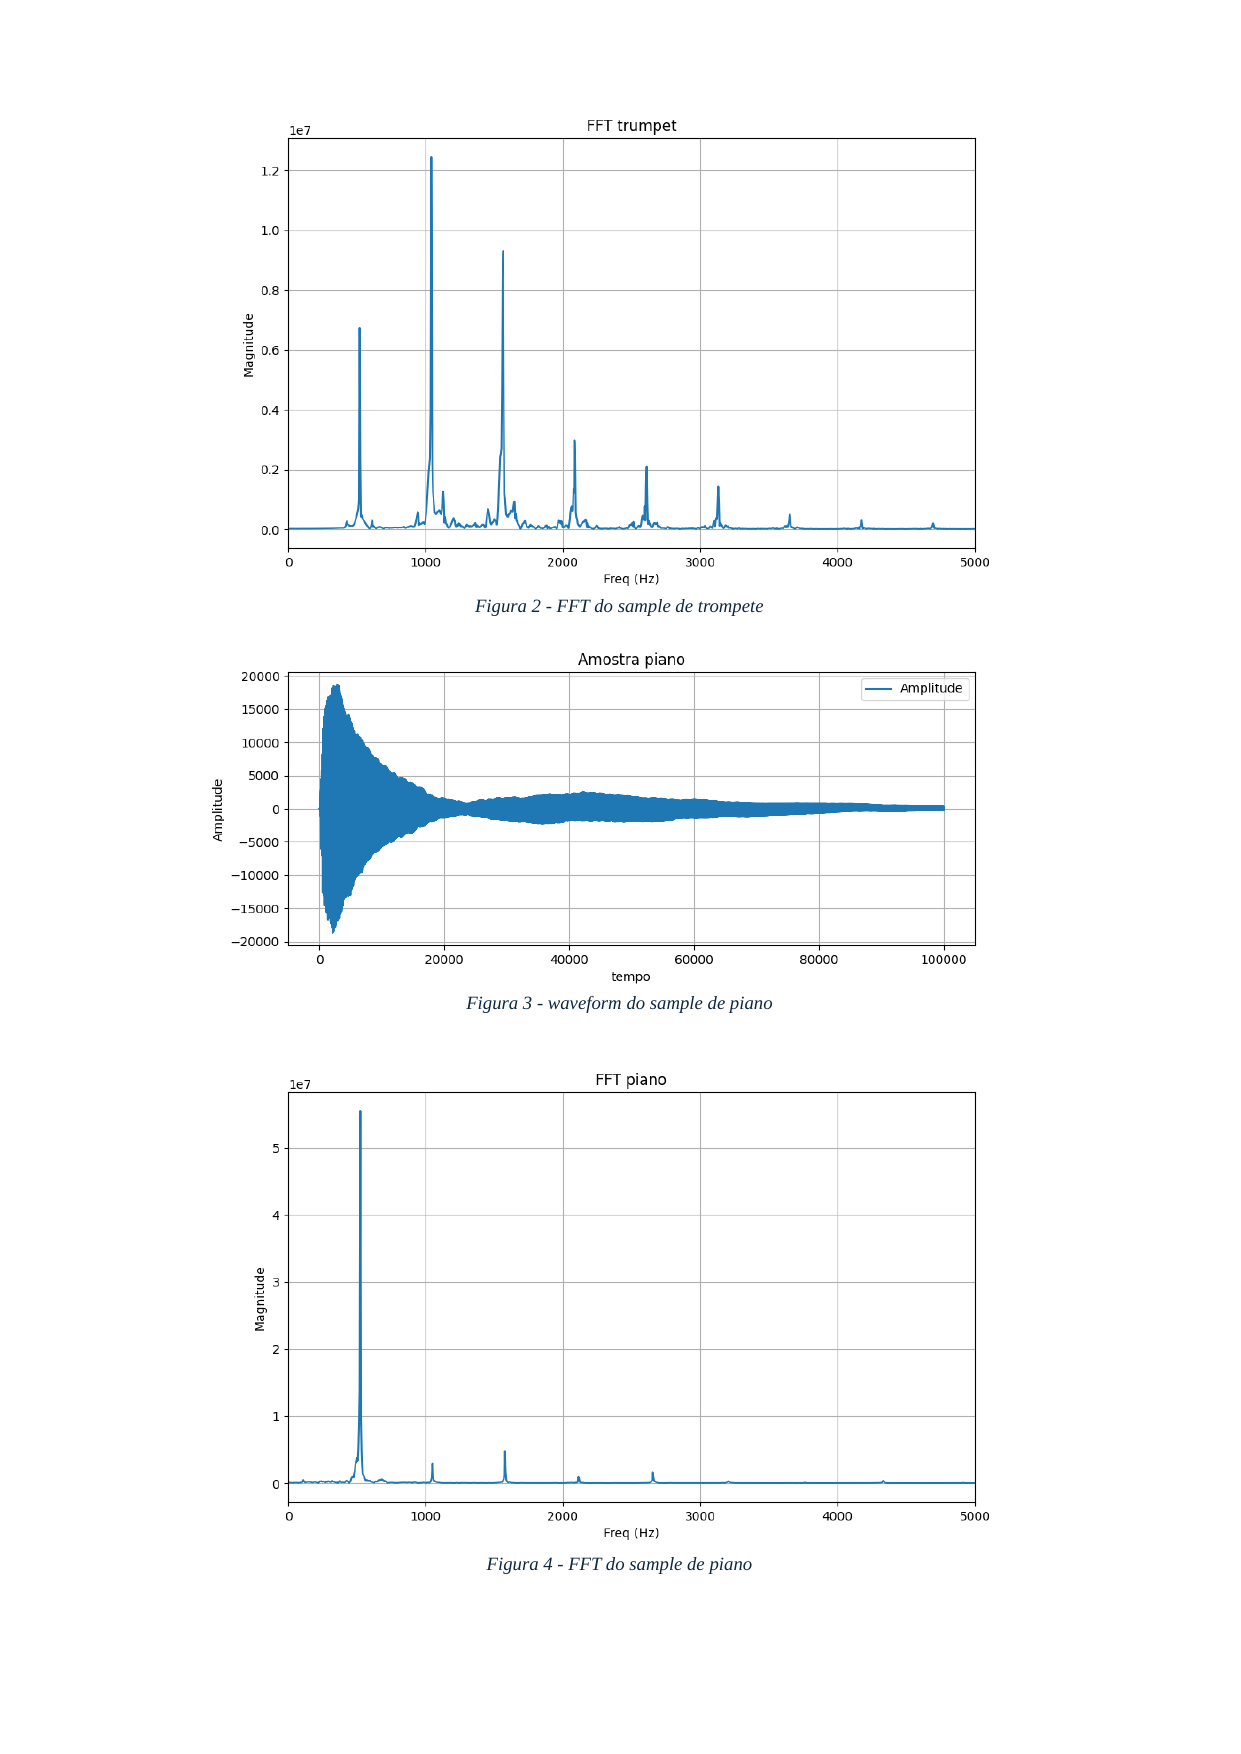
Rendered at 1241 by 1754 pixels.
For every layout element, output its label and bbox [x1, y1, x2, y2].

picture [177, 1028, 1063, 1553]
picture [177, 630, 1063, 984]
picture [177, 75, 1063, 594]
